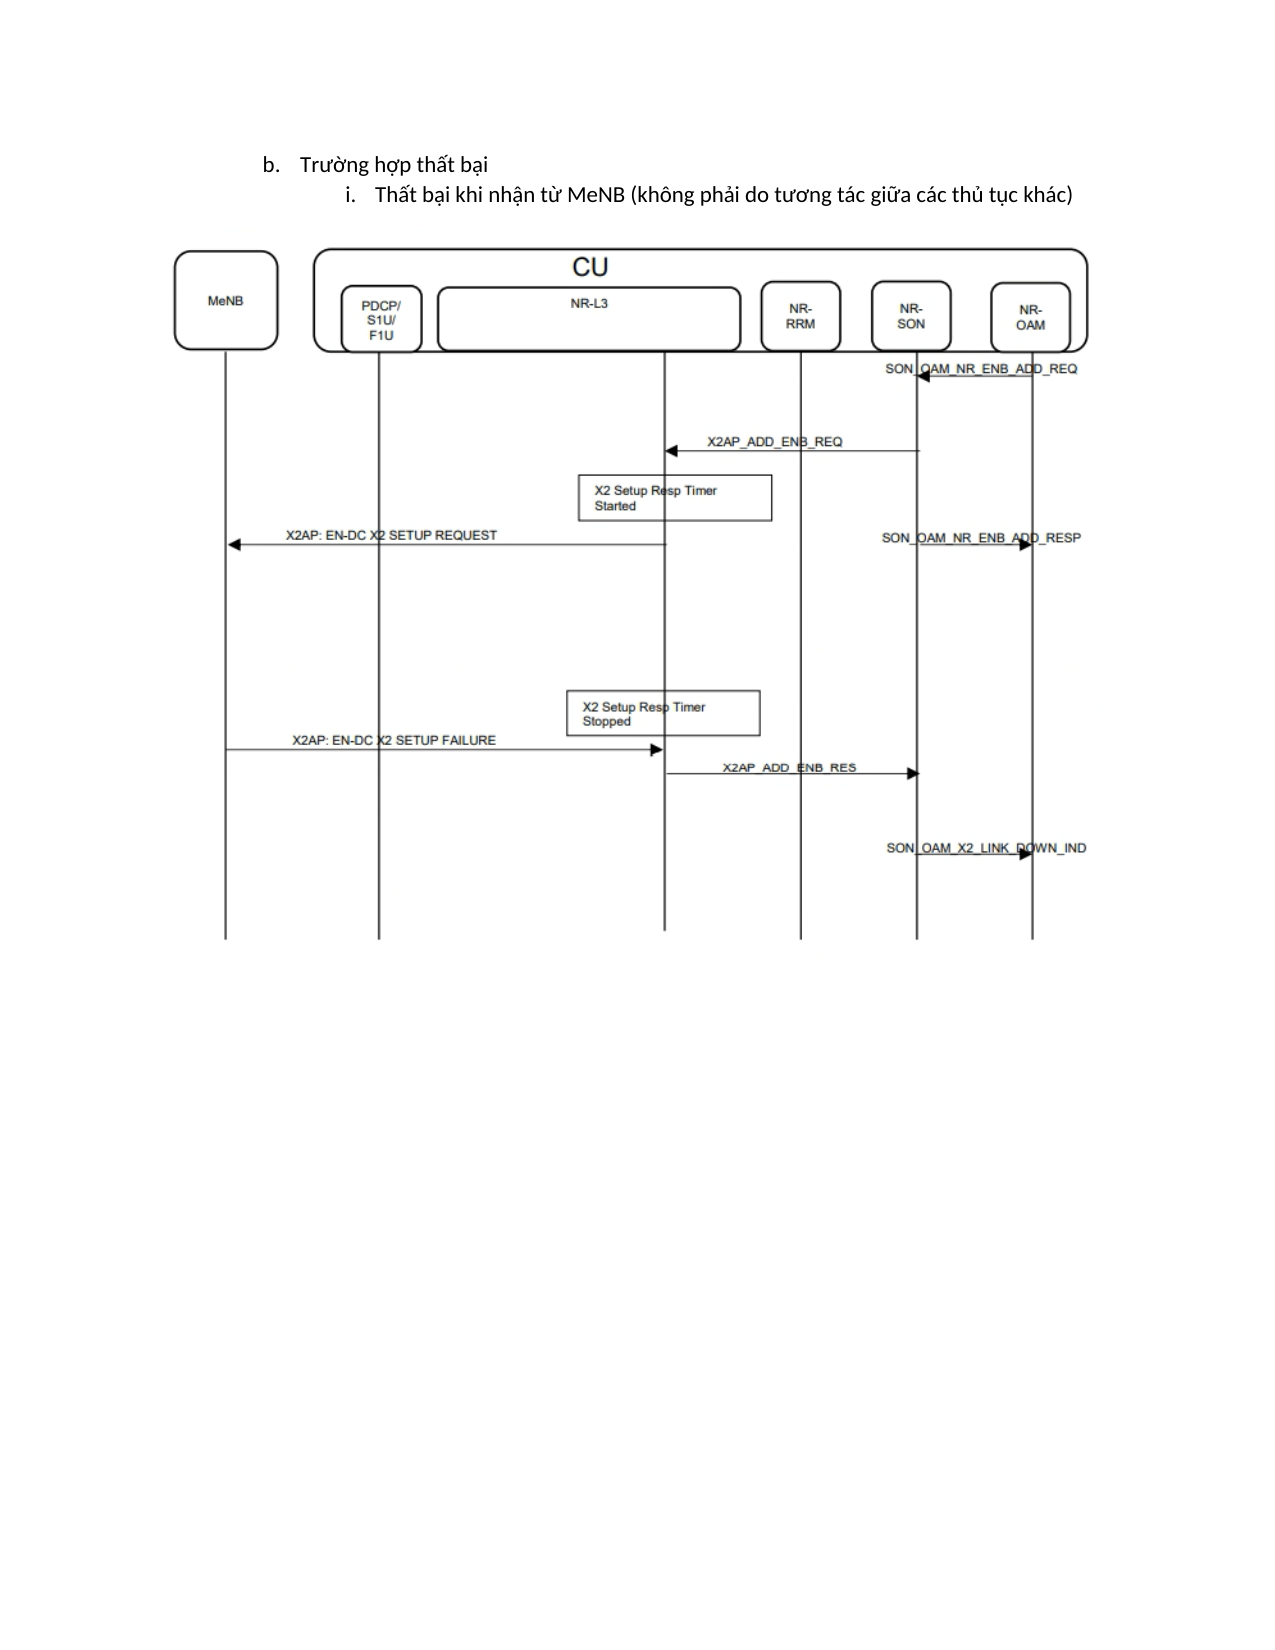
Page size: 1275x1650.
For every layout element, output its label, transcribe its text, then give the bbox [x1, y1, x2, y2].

picture [150, 227, 1125, 959]
list Trường hợp thất bại [262, 150, 1125, 178]
list Thất bại khi nhận từ MeNB (không phải do tương tác giữa các thủ tục khác) [356, 180, 1125, 208]
